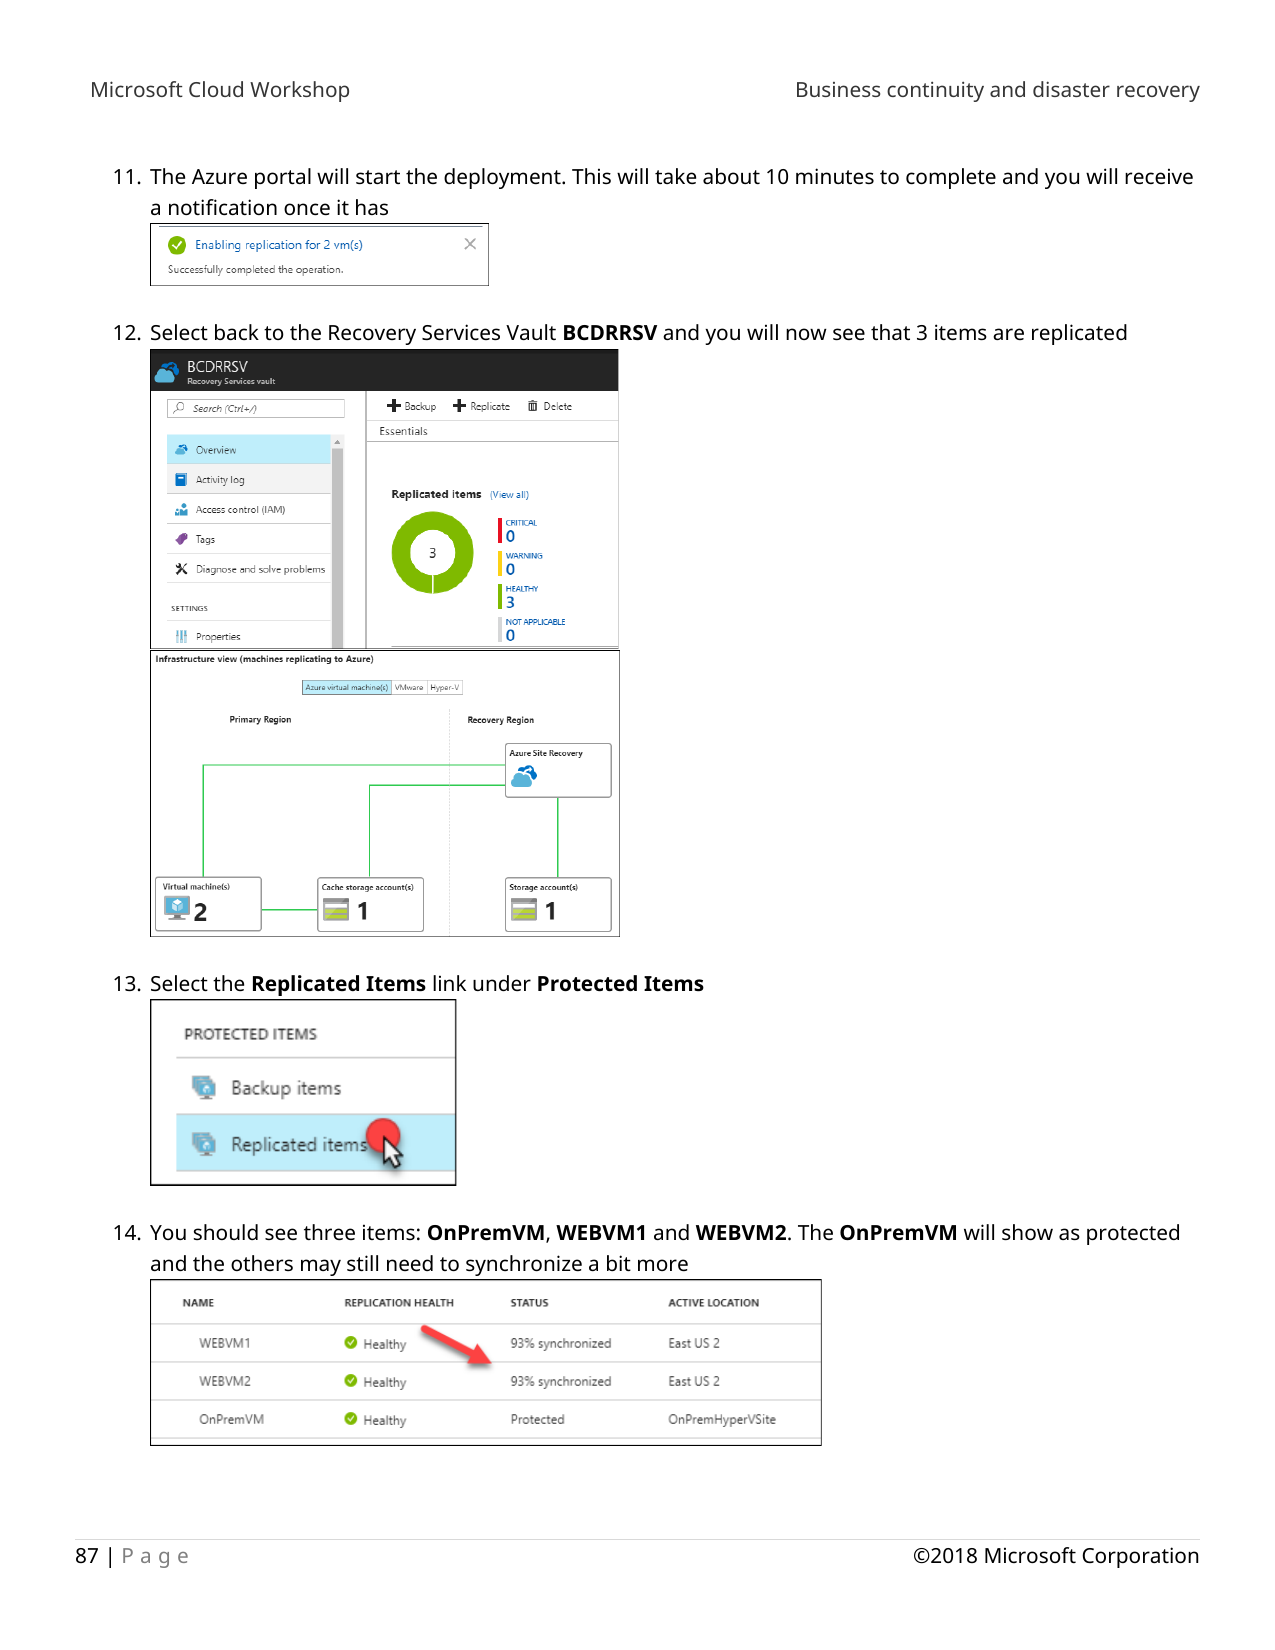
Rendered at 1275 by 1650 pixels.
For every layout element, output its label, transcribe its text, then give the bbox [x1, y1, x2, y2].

picture [150, 1279, 822, 1446]
picture [150, 349, 619, 649]
list Select back to the Recovery Services Vault BCDRRSV and you will now see that 3 items are replicated [112, 318, 1200, 347]
list The Azure portal will start the deployment. This will take about 10 minutes to complete and you will receive a notification once it has [112, 162, 1200, 222]
picture [150, 223, 489, 286]
picture [150, 650, 620, 937]
picture [150, 999, 457, 1186]
list Select the Replicated Items link under Protected Items [112, 969, 1200, 997]
list You should see three items: OnPremVM, WEBVM1 and WEBVM2. The OnPremVM will show as protected and the others may still need to synchronize a bit more [112, 1218, 1200, 1277]
